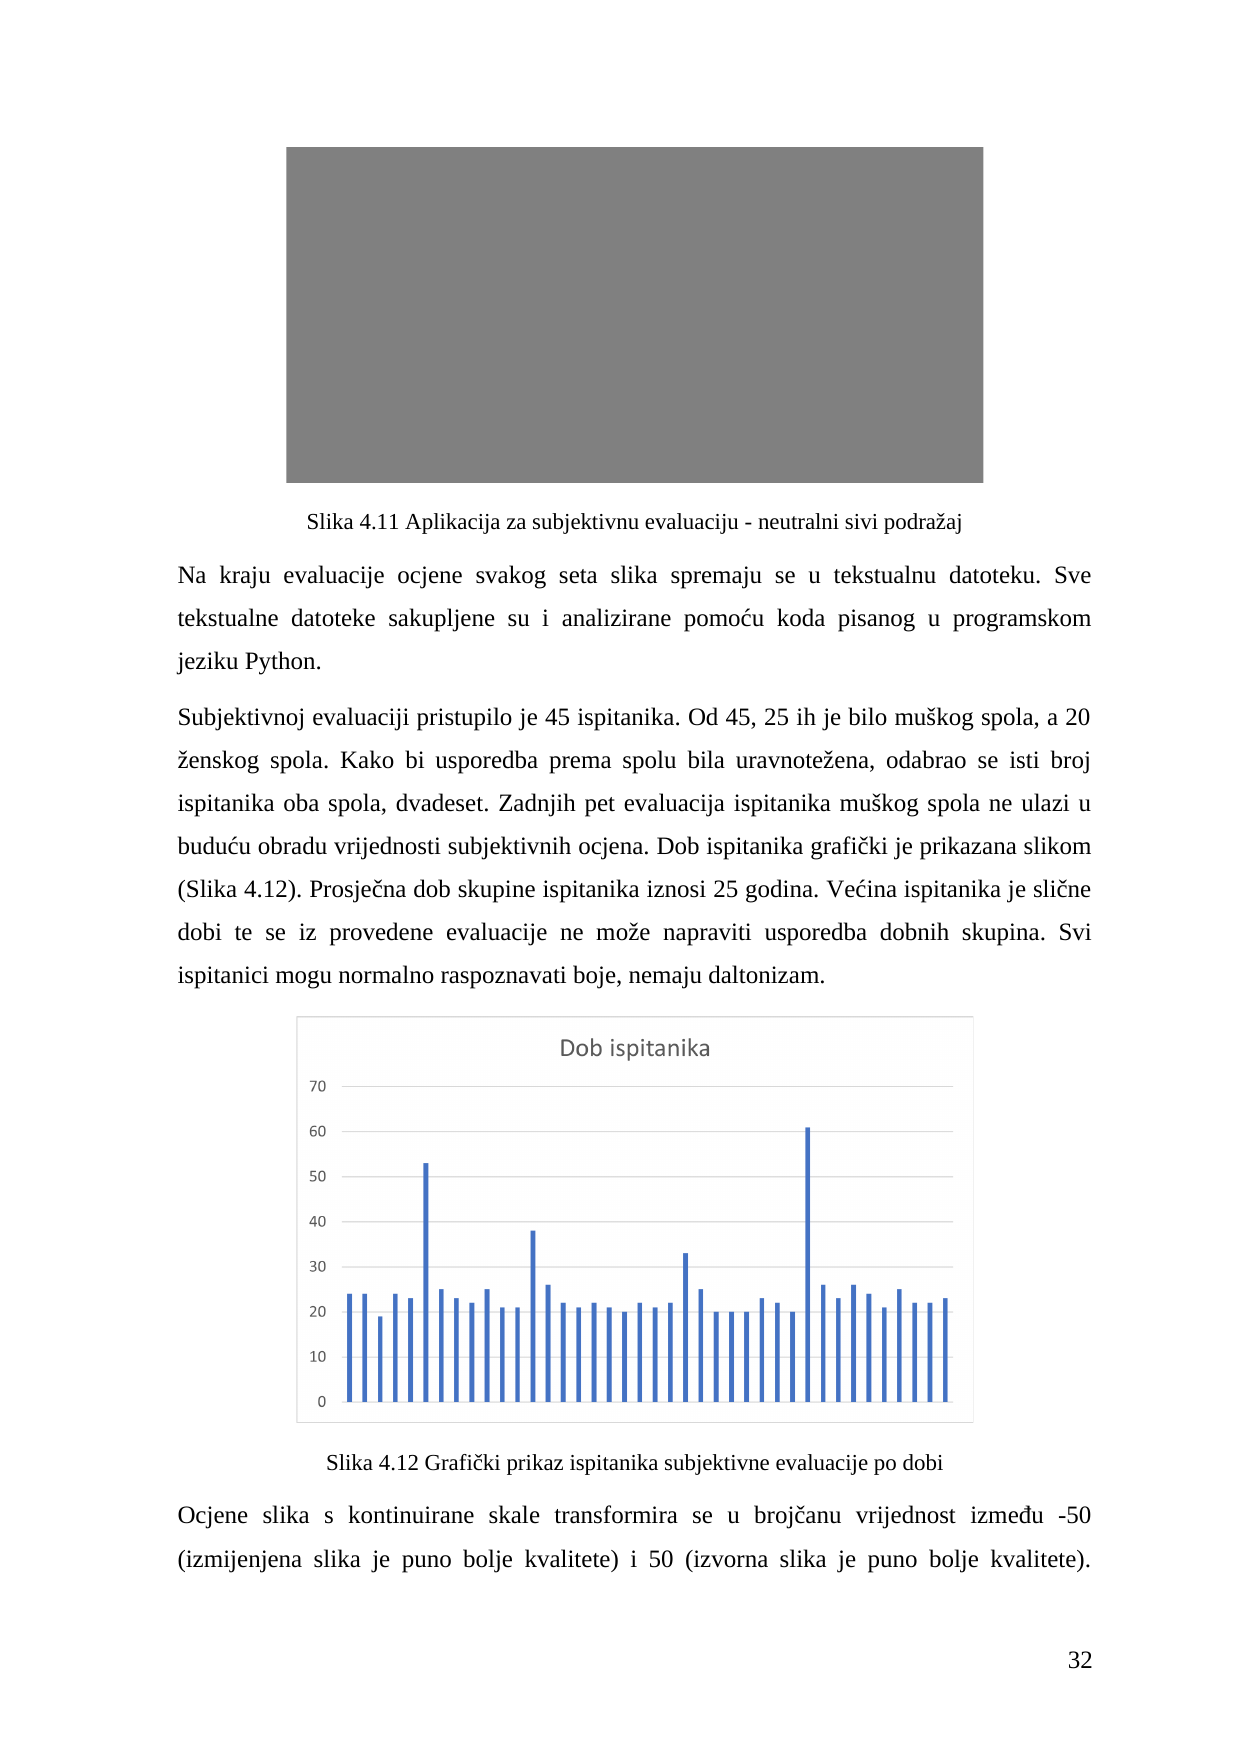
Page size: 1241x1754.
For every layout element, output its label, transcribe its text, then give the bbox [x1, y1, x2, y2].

picture [286, 147, 984, 483]
picture [296, 1016, 974, 1423]
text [177, 1501, 1092, 1572]
text Na kraju evaluacije ocjene svakog seta slika spremaju se u tekstualnu datoteku. Sve tekstualne datoteke sakupljene su i analizirane pomoću koda pisanog u programskom jeziku Python. [177, 560, 1092, 675]
